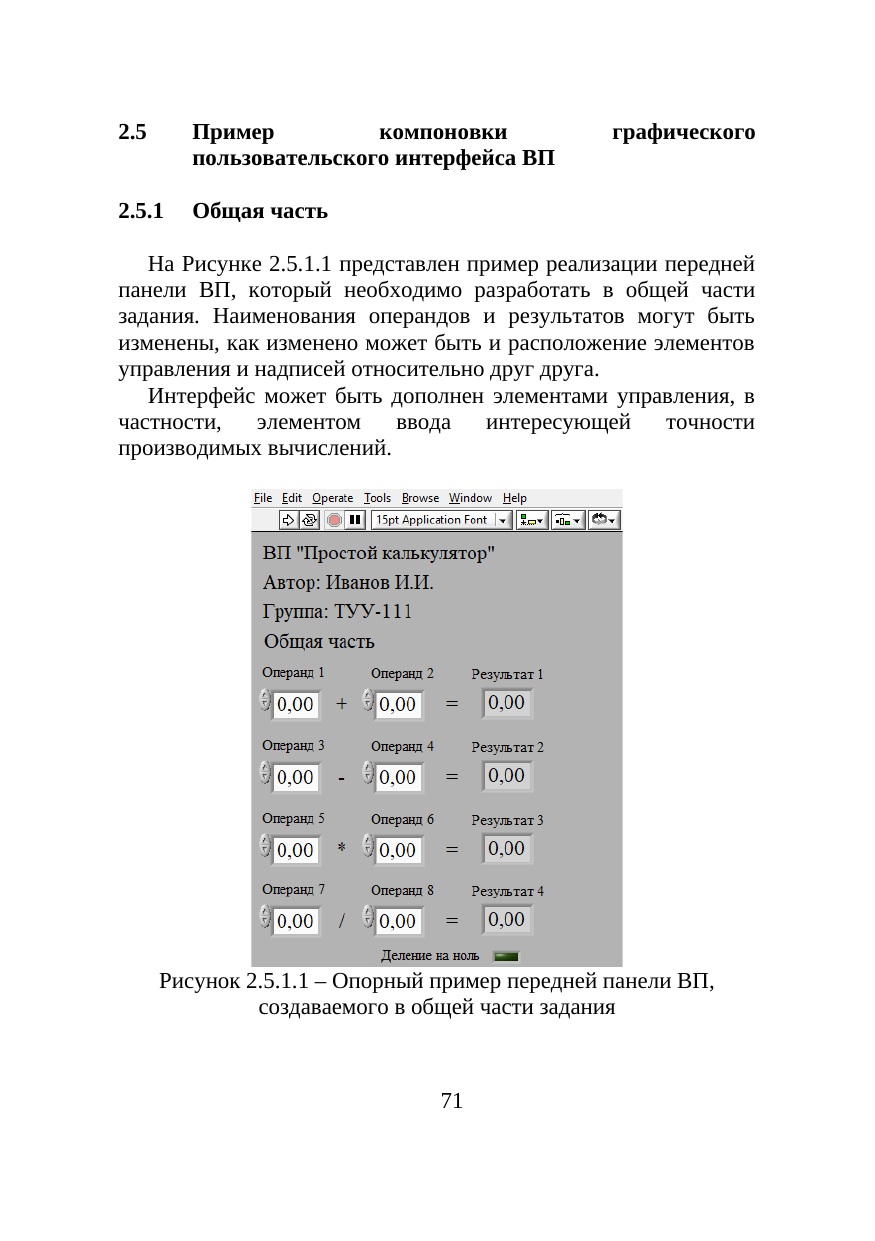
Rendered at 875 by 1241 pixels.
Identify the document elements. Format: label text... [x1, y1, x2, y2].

text Рисунок 2.5.1.1 – Опорный пример передней панели ВП, создаваемого в общей части задания [118, 967, 756, 1019]
subtitle 2.5.1 Общая часть [118, 197, 756, 223]
text На Рисунке 2.5.1.1 представлен пример реализации передней панели ВП, который необходимо разработать в общей части задания. Наименования операндов и результатов могут быть изменены, как изменено может быть и расположение элементов управления и надписей относительно друг друга. [118, 250, 756, 382]
text Интерфейс может быть дополнен элементами управления, в частности, элементом ввода интересующей точности производимых вычислений. [118, 382, 756, 461]
subtitle 2.5 Пример компоновки графического пользовательского интерфейса ВП [118, 118, 756, 171]
picture [251, 487, 623, 967]
